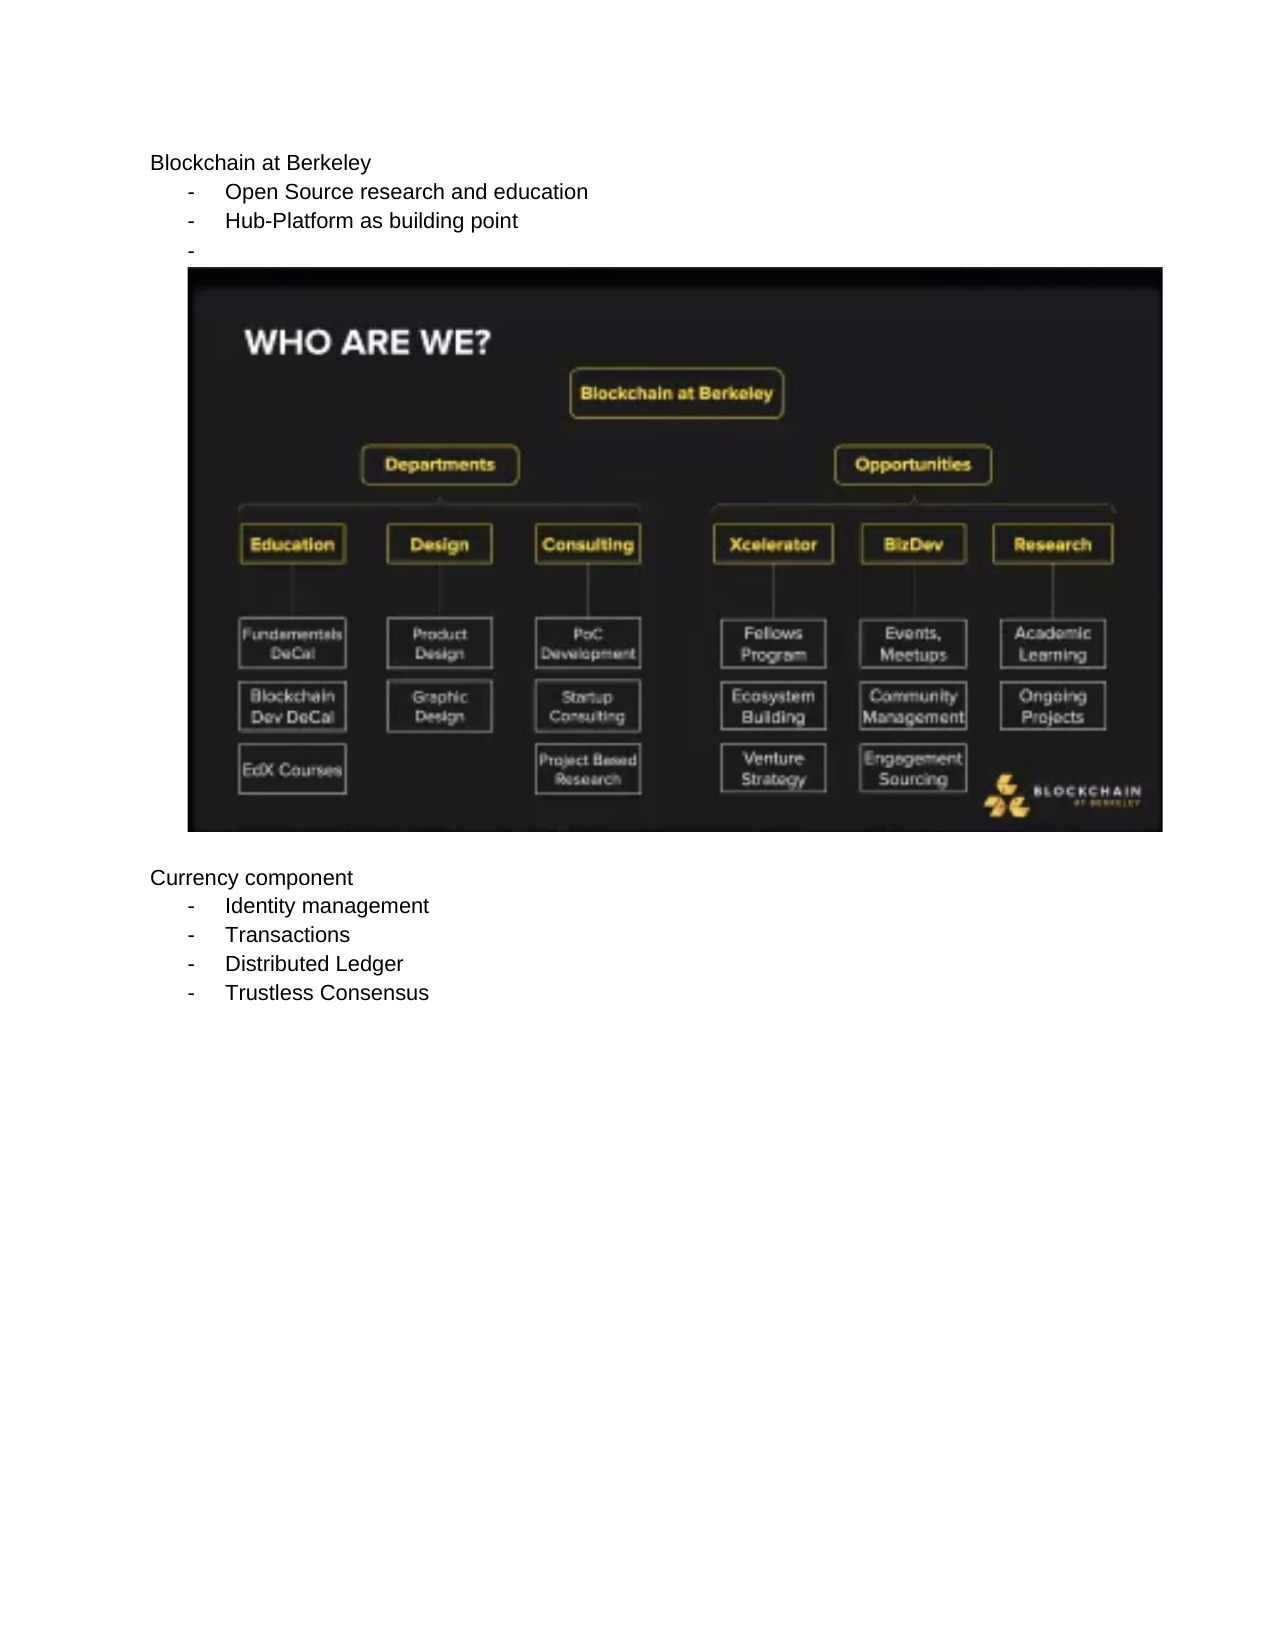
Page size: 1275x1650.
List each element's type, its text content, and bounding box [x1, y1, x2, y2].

list Transactions [187, 922, 1125, 948]
list Open Source research and education [187, 179, 1125, 204]
picture [187, 267, 1163, 832]
list Trustless Consensus [187, 980, 1125, 1006]
list Identity management [187, 893, 1125, 919]
list Hub-Platform as building point [187, 208, 1125, 233]
list Distributed Ledger [187, 951, 1125, 977]
text Currency component [150, 864, 1125, 890]
text Blockchain at Berkeley [150, 150, 1125, 175]
